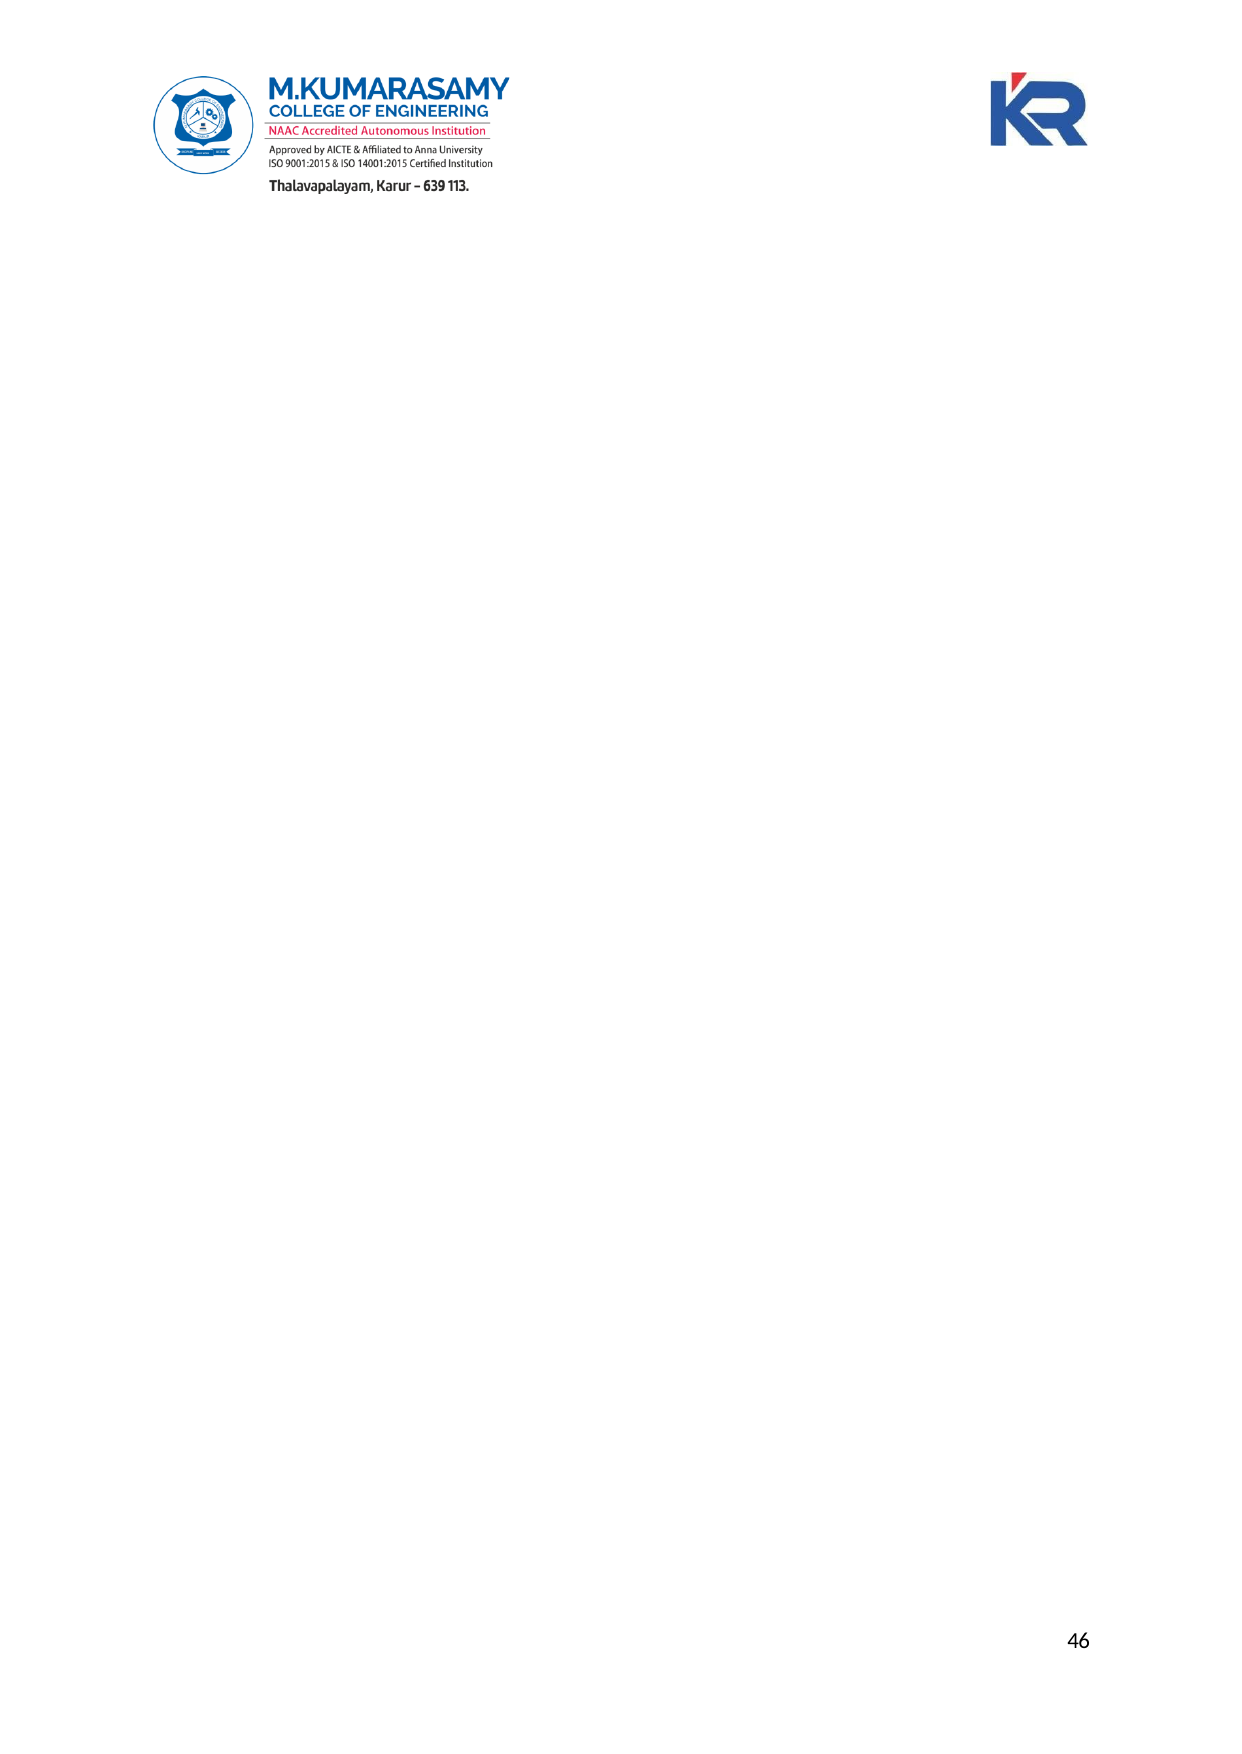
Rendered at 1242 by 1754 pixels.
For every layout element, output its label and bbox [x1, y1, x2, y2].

picture [153, 76, 510, 194]
picture [990, 72, 1088, 146]
